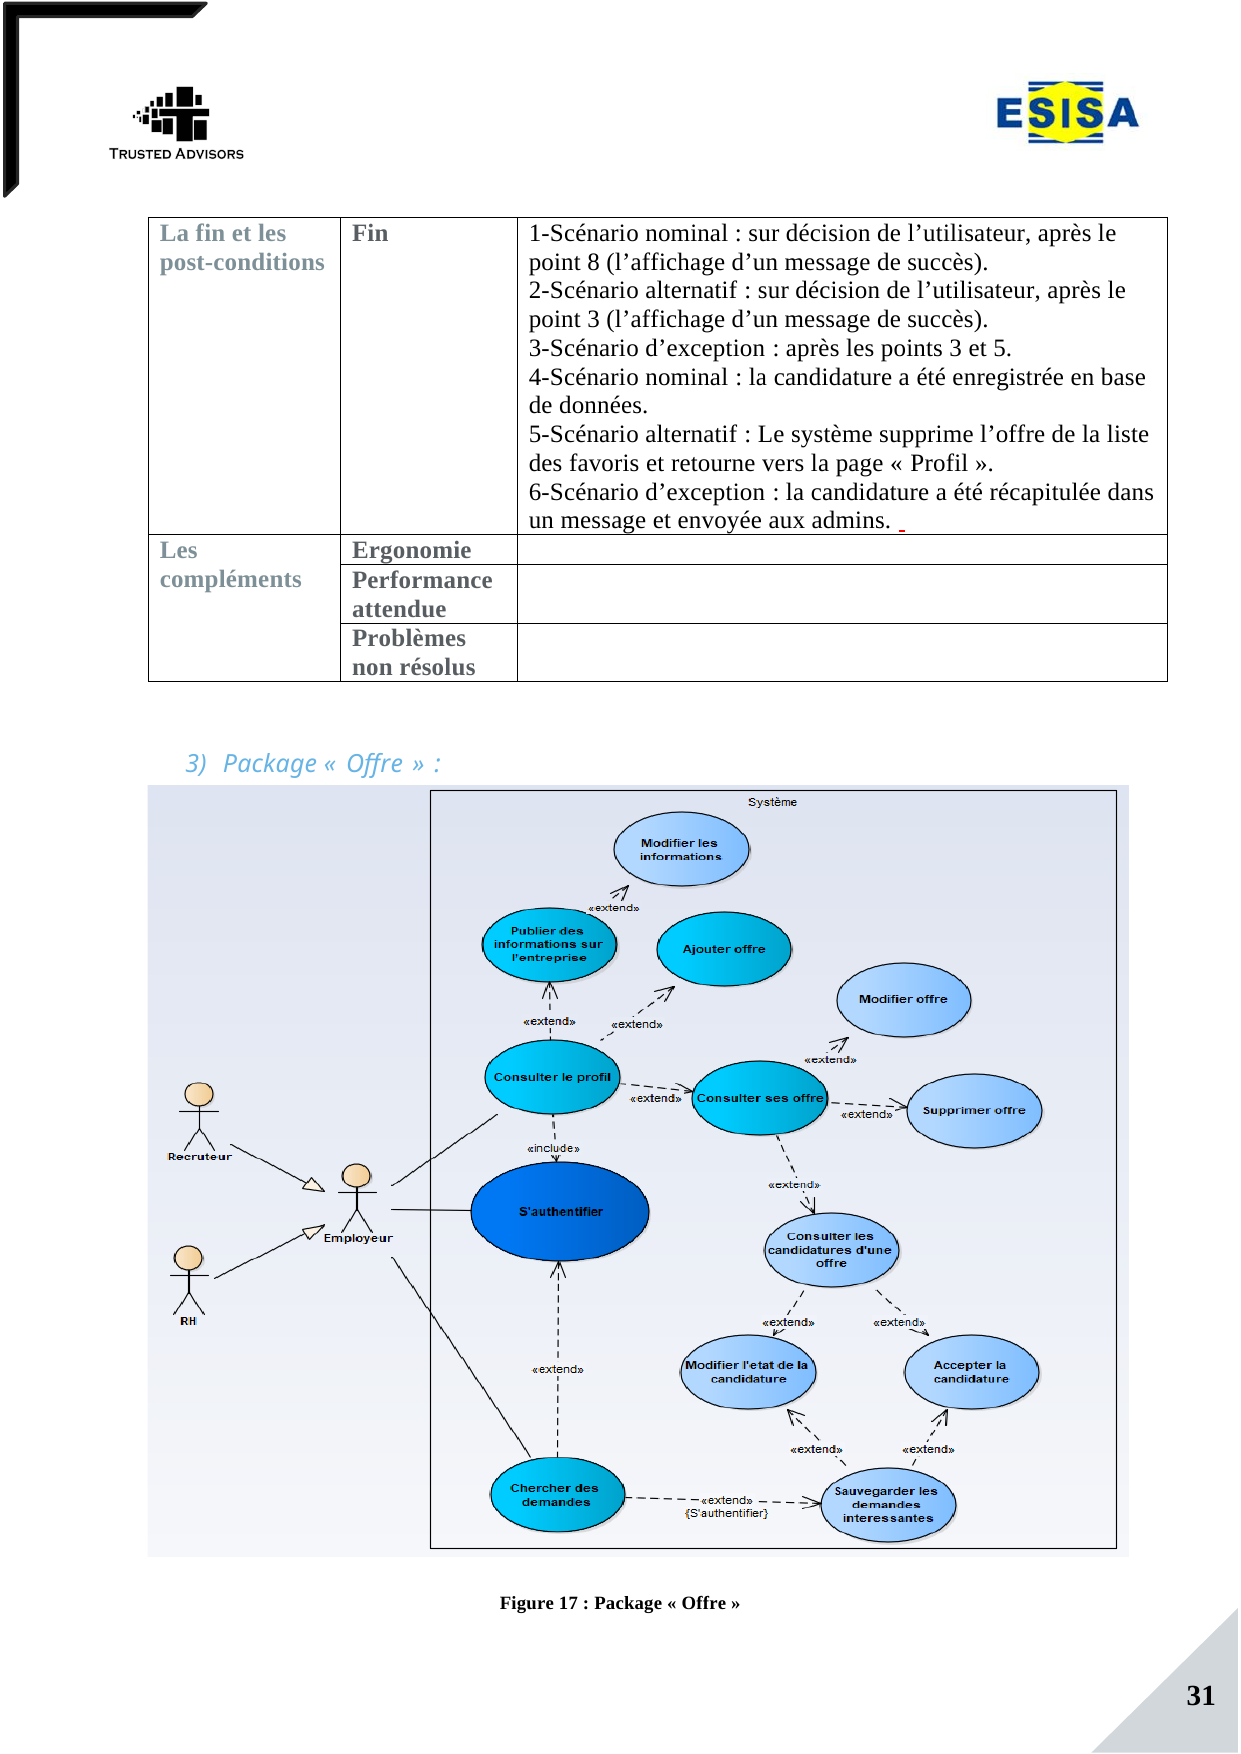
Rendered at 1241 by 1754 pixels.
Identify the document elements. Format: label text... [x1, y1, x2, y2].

table_cell [518, 535, 1167, 564]
table_cell Ergonomie [341, 535, 517, 564]
table_cell Problèmes non résolus [341, 624, 517, 681]
table_cell 1-Scénario nominal : sur décision de l’utilisateur, après le point 8 (l’affichage d’un message de succès). 2-Scénario alternatif : sur décision de l’utilisateur, après le point 3 (l’affichage d’un message de succès). 3-Scénario d’exception : après les points 3 et 5. 4-Scénario nominal : la candidature a été enregistrée en base de données. 5-Scénario alternatif : Le système supprime l’offre de la liste des favoris et retourne vers la page « Profil ». 6-Scénario d’exception : la candidature a été récapitulée dans un message et envoyée aux admins. [518, 218, 1167, 534]
picture [147, 785, 1129, 1557]
table_cell Performance attendue [341, 565, 517, 622]
table_cell [518, 624, 1167, 681]
text Figure 17 : Package « Offre » [148, 1592, 1092, 1613]
subtitle Package « Offre » : [185, 746, 1092, 780]
picture [985, 73, 1149, 151]
table_cell Les compléments [149, 535, 340, 681]
table_cell La fin et les post-conditions [149, 218, 340, 534]
table_cell Fin [341, 218, 517, 534]
table_cell [518, 565, 1167, 622]
picture [95, 73, 258, 163]
